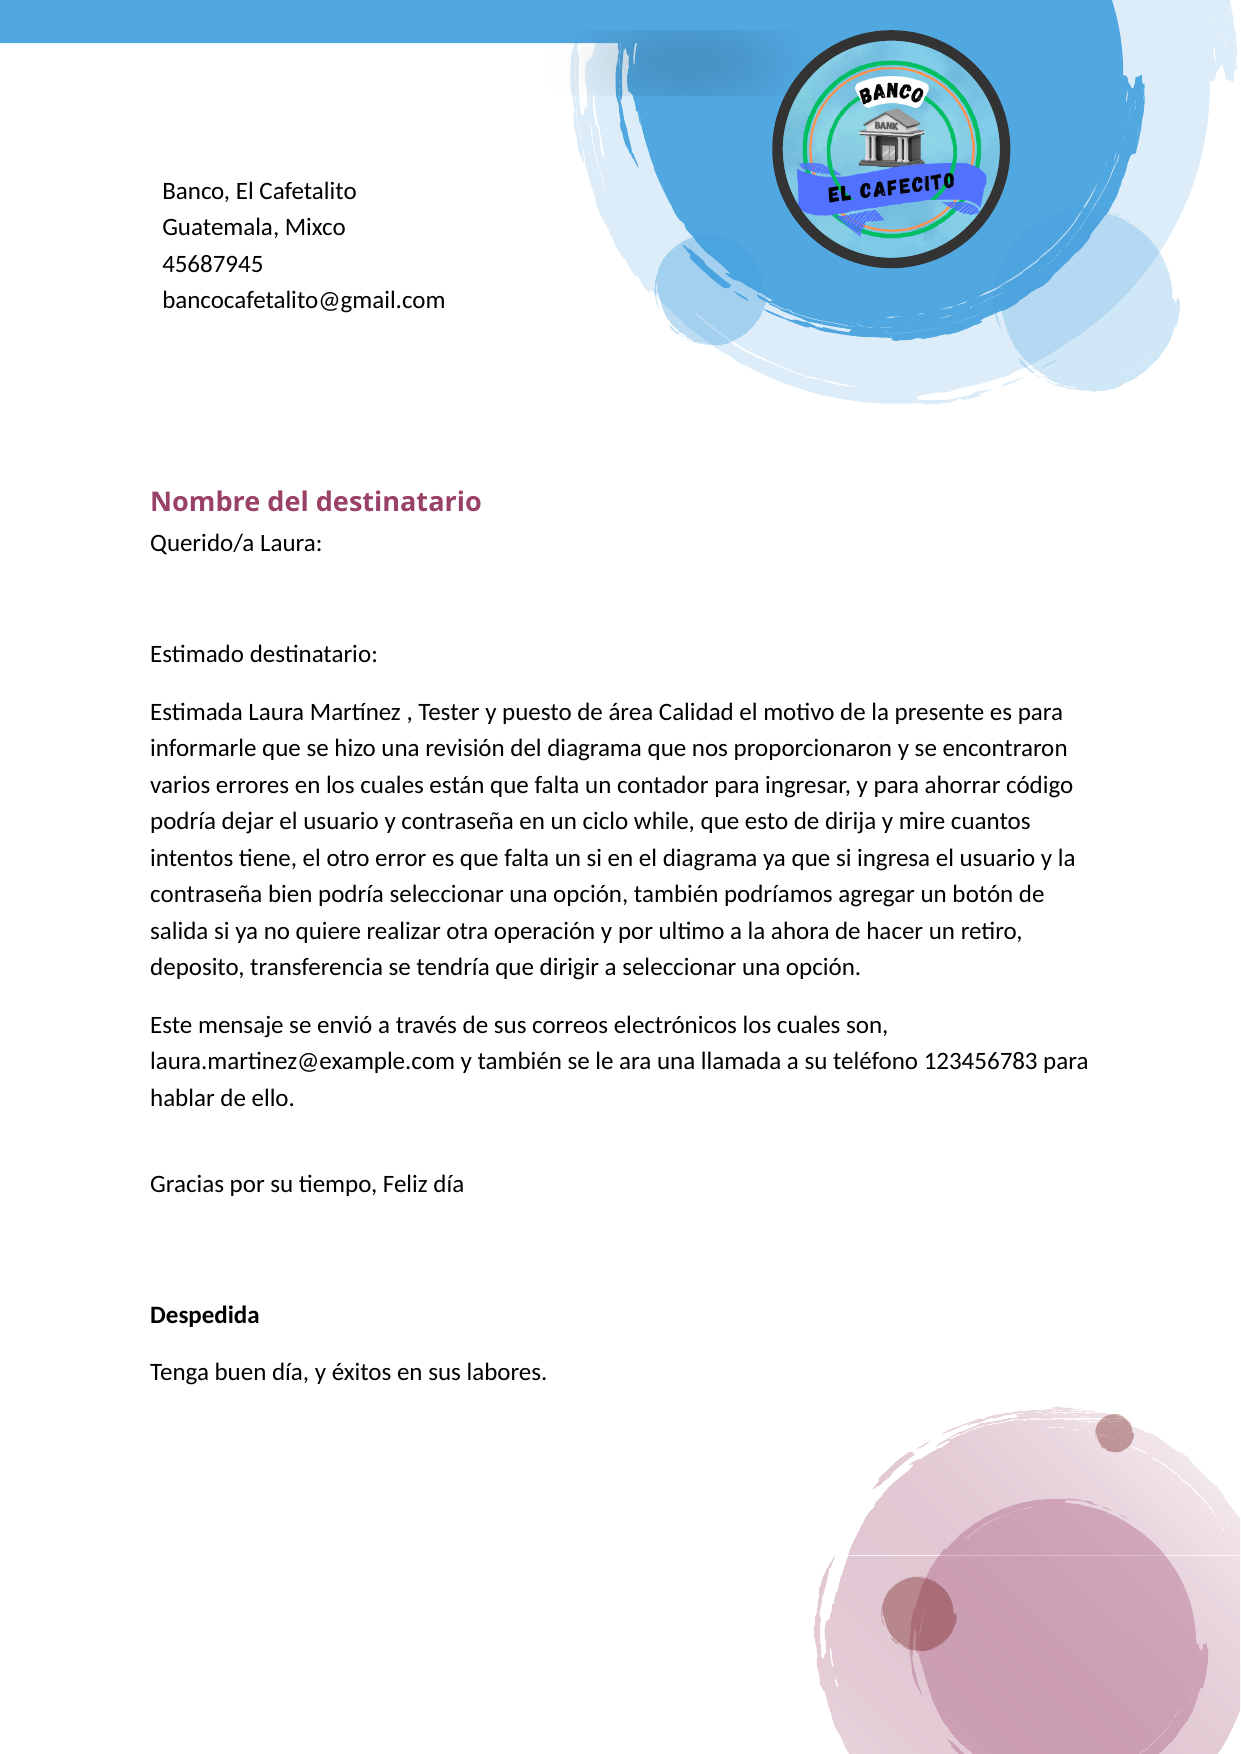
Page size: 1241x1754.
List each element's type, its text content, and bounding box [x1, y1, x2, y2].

text Gracias por su tiempo, Feliz día [150, 1169, 1090, 1199]
table_header [703, 75, 1080, 357]
picture [783, 41, 999, 257]
text Querido/a Laura: [150, 527, 1090, 557]
text Estimada Laura Martínez , Tester y puesto de área Calidad el motivo de la presente es para informarle que se hizo una revisión del diagrama que nos proporcionaron y se encontraron varios errores en los cuales están que falta un contador para ingresar, y para ahorrar código podría dejar el usuario y contraseña en un ciclo while, que esto de dirija y mire cuantos intentos tiene, el otro error es que falta un si en el diagrama ya que si ingresa el usuario y la contraseña bien podría seleccionar una opción, también podríamos agregar un botón de salida si ya no quiere realizar otra operación y por ultimo a la ahora de hacer un retiro, deposito, transferencia se tendría que dirigir a seleccionar una opción. [150, 696, 1090, 982]
text Estimado : [150, 638, 1090, 669]
text Tenga buen día, y éxitos en sus labores. [150, 1357, 1090, 1387]
text Despedida [150, 1299, 1090, 1330]
table_header Banco, El Cafetalito Guatemala, Mixco 45687945 bancocafetalito@gmail.com [150, 75, 703, 357]
text Este mensaje se envió a través de sus correos electrónicos los cuales son, laura.martinez@example.com y también se le ara una llamada a su teléfono 123456783 para hablar de ello. [150, 1009, 1090, 1113]
